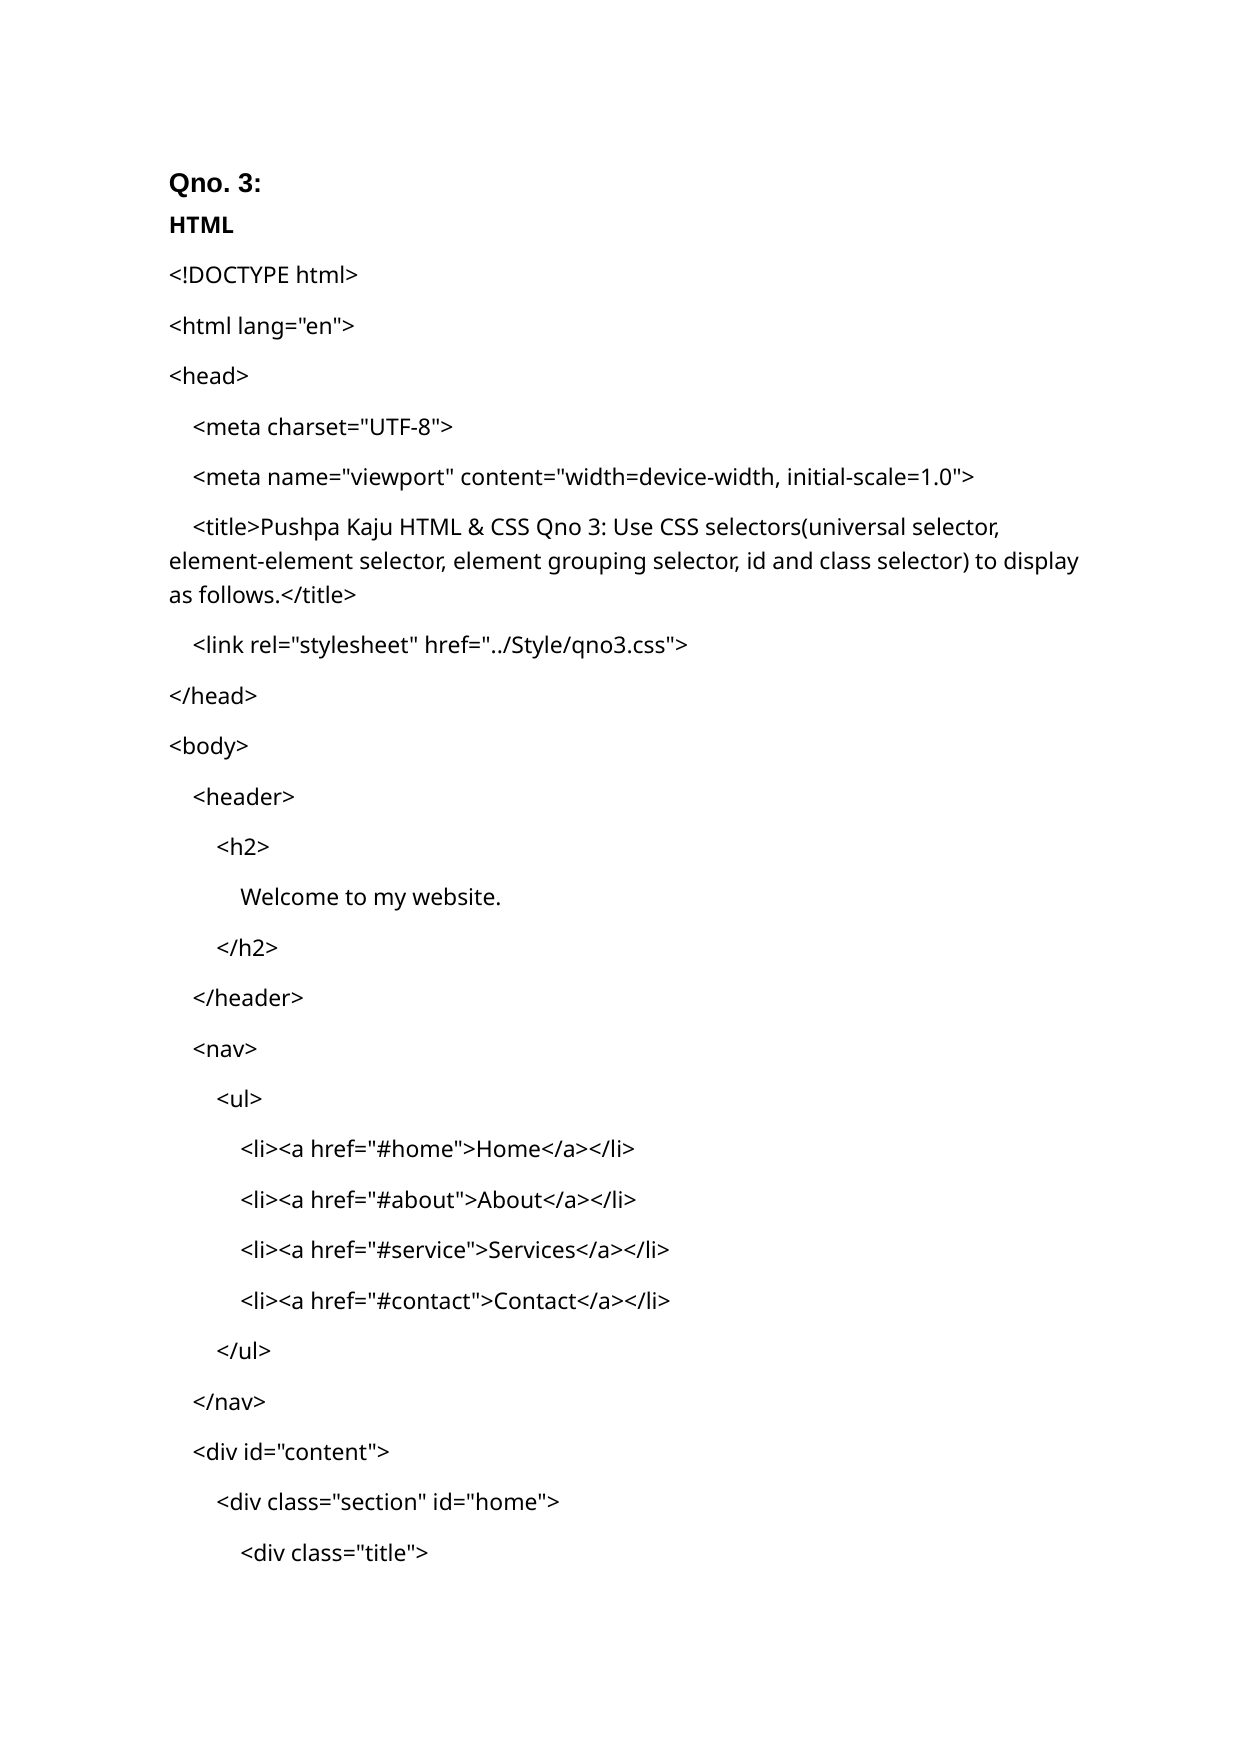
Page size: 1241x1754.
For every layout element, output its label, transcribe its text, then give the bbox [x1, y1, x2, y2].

text <meta charset="UTF-8"> [169, 410, 1090, 442]
text <li><a href="#service">Services</a></li> [169, 1234, 1090, 1265]
text <nav> [169, 1032, 1090, 1064]
text <html lang="en"> [169, 309, 1090, 341]
text </nav> [169, 1385, 1090, 1417]
text Welcome to my website. [169, 881, 1090, 912]
text <div id="content"> [169, 1436, 1090, 1467]
text <header> [169, 780, 1090, 812]
text <li><a href="#about">About</a></li> [169, 1184, 1090, 1215]
text <li><a href="#home">Home</a></li> [169, 1133, 1090, 1164]
text <!DOCTYPE html> [169, 259, 1090, 290]
text </header> [169, 982, 1090, 1013]
text <li><a href="#contact">Contact</a></li> [169, 1284, 1090, 1316]
text HTML [169, 209, 1090, 240]
text <div class="section" id="home"> [169, 1486, 1090, 1517]
text <h2> [169, 831, 1090, 862]
text <head> [169, 360, 1090, 391]
text </h2> [169, 932, 1090, 963]
text </ul> [169, 1335, 1090, 1366]
text <title>Pushpa Kaju HTML & CSS Qno 3: Use CSS selectors(universal selector, element-element selector, element grouping selector, id and class selector) to display as follows.</title> [169, 511, 1090, 610]
subtitle Qno. 3: [169, 167, 1090, 198]
text <div class="title"> [169, 1537, 1090, 1568]
text <link rel="stylesheet" href="../Style/qno3.css"> [169, 629, 1090, 660]
text <meta name="viewport" content="width=device-width, initial-scale=1.0"> [169, 461, 1090, 492]
text <ul> [169, 1083, 1090, 1114]
text <body> [169, 730, 1090, 761]
text </head> [169, 679, 1090, 711]
